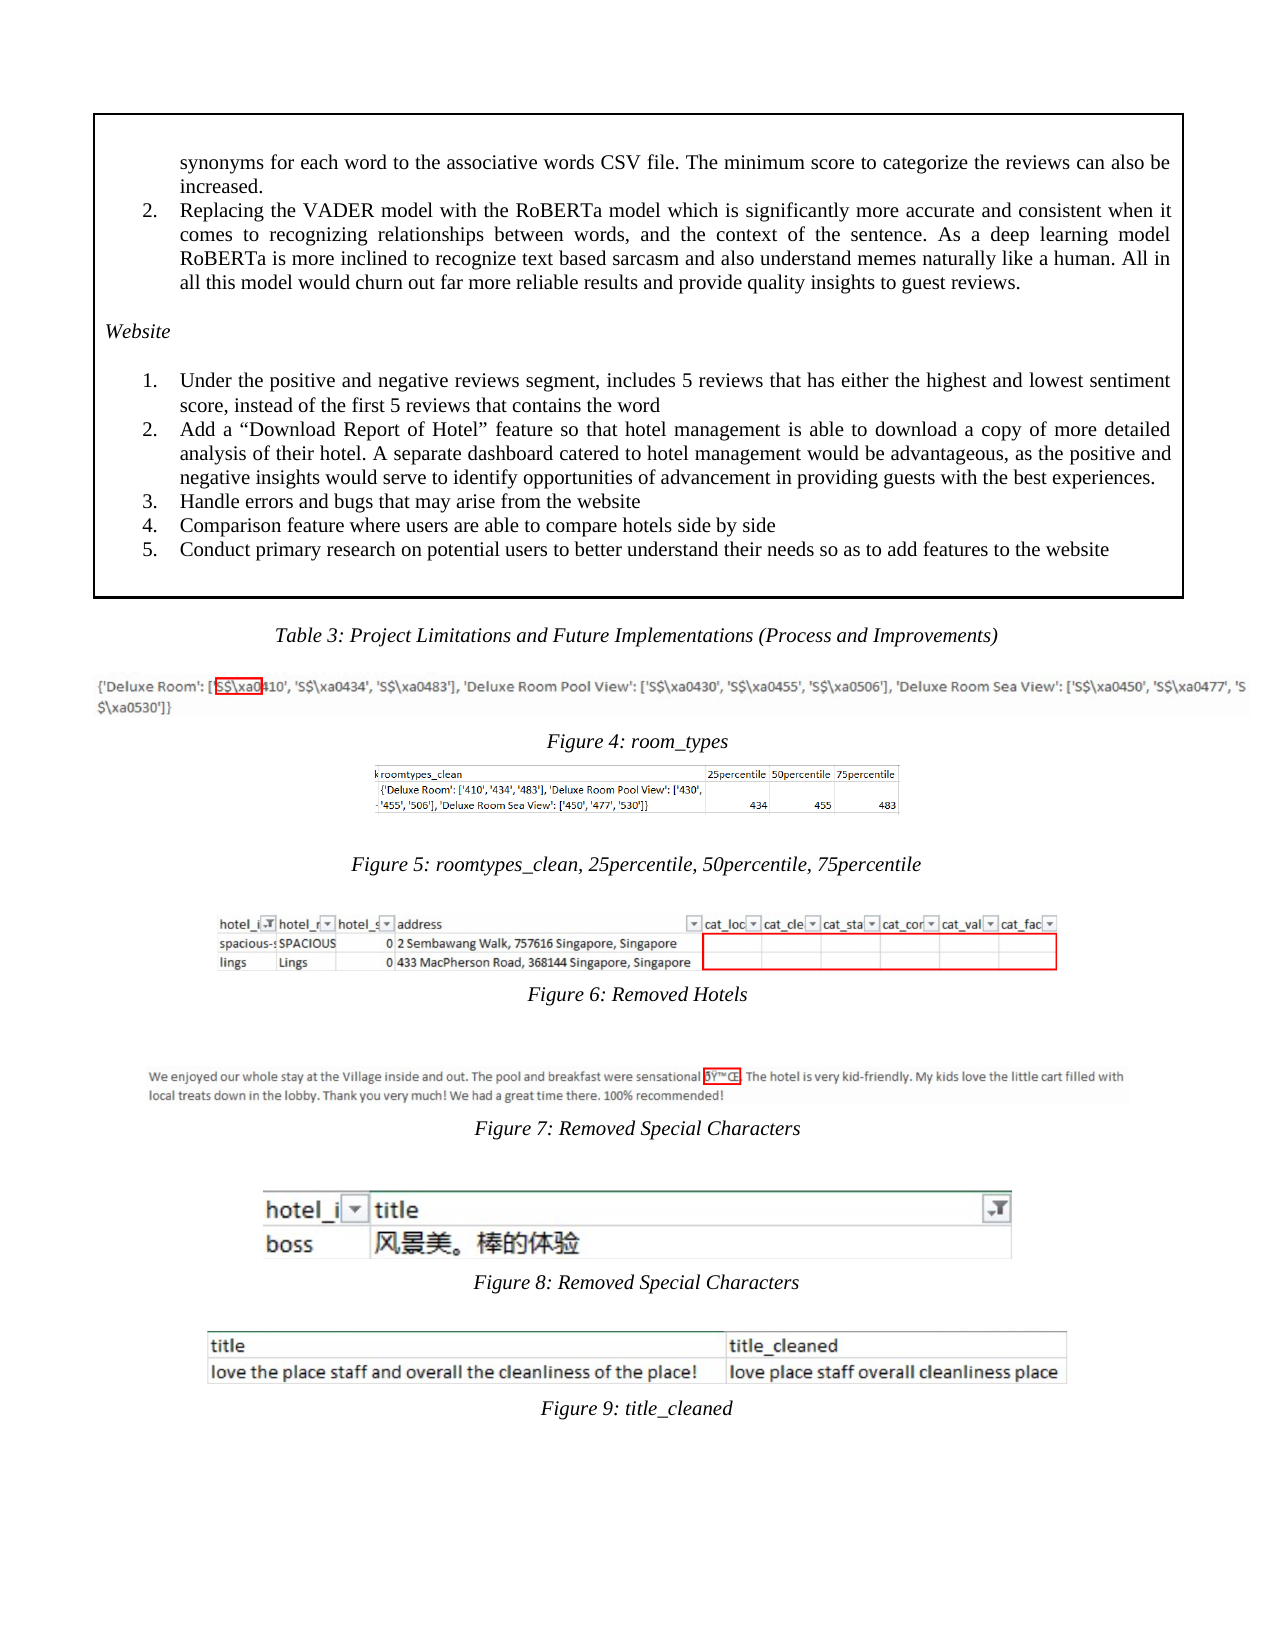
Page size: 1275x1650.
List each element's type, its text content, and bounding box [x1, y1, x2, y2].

text Figure 5: roomtypes_clean, 25percentile, 50percentile, 75percentile [93, 852, 1182, 876]
text Figure 6: Removed Hotels [93, 982, 1182, 1006]
text Figure 4: room_types [93, 717, 1182, 753]
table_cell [95, 115, 1182, 596]
text Figure 7: Removed Special Characters [93, 1116, 1182, 1140]
text Figure 9: title_cleaned [93, 1396, 1182, 1420]
text Table 3: Project Limitations and Future Implementations (Process and Improvements) [93, 623, 1182, 647]
picture [375, 765, 901, 815]
picture [207, 1330, 1068, 1384]
picture [263, 1188, 1013, 1259]
picture [93, 672, 1250, 717]
picture [217, 912, 1058, 971]
text Figure 8: Removed Special Characters [93, 1270, 1182, 1294]
picture [145, 1066, 1130, 1104]
